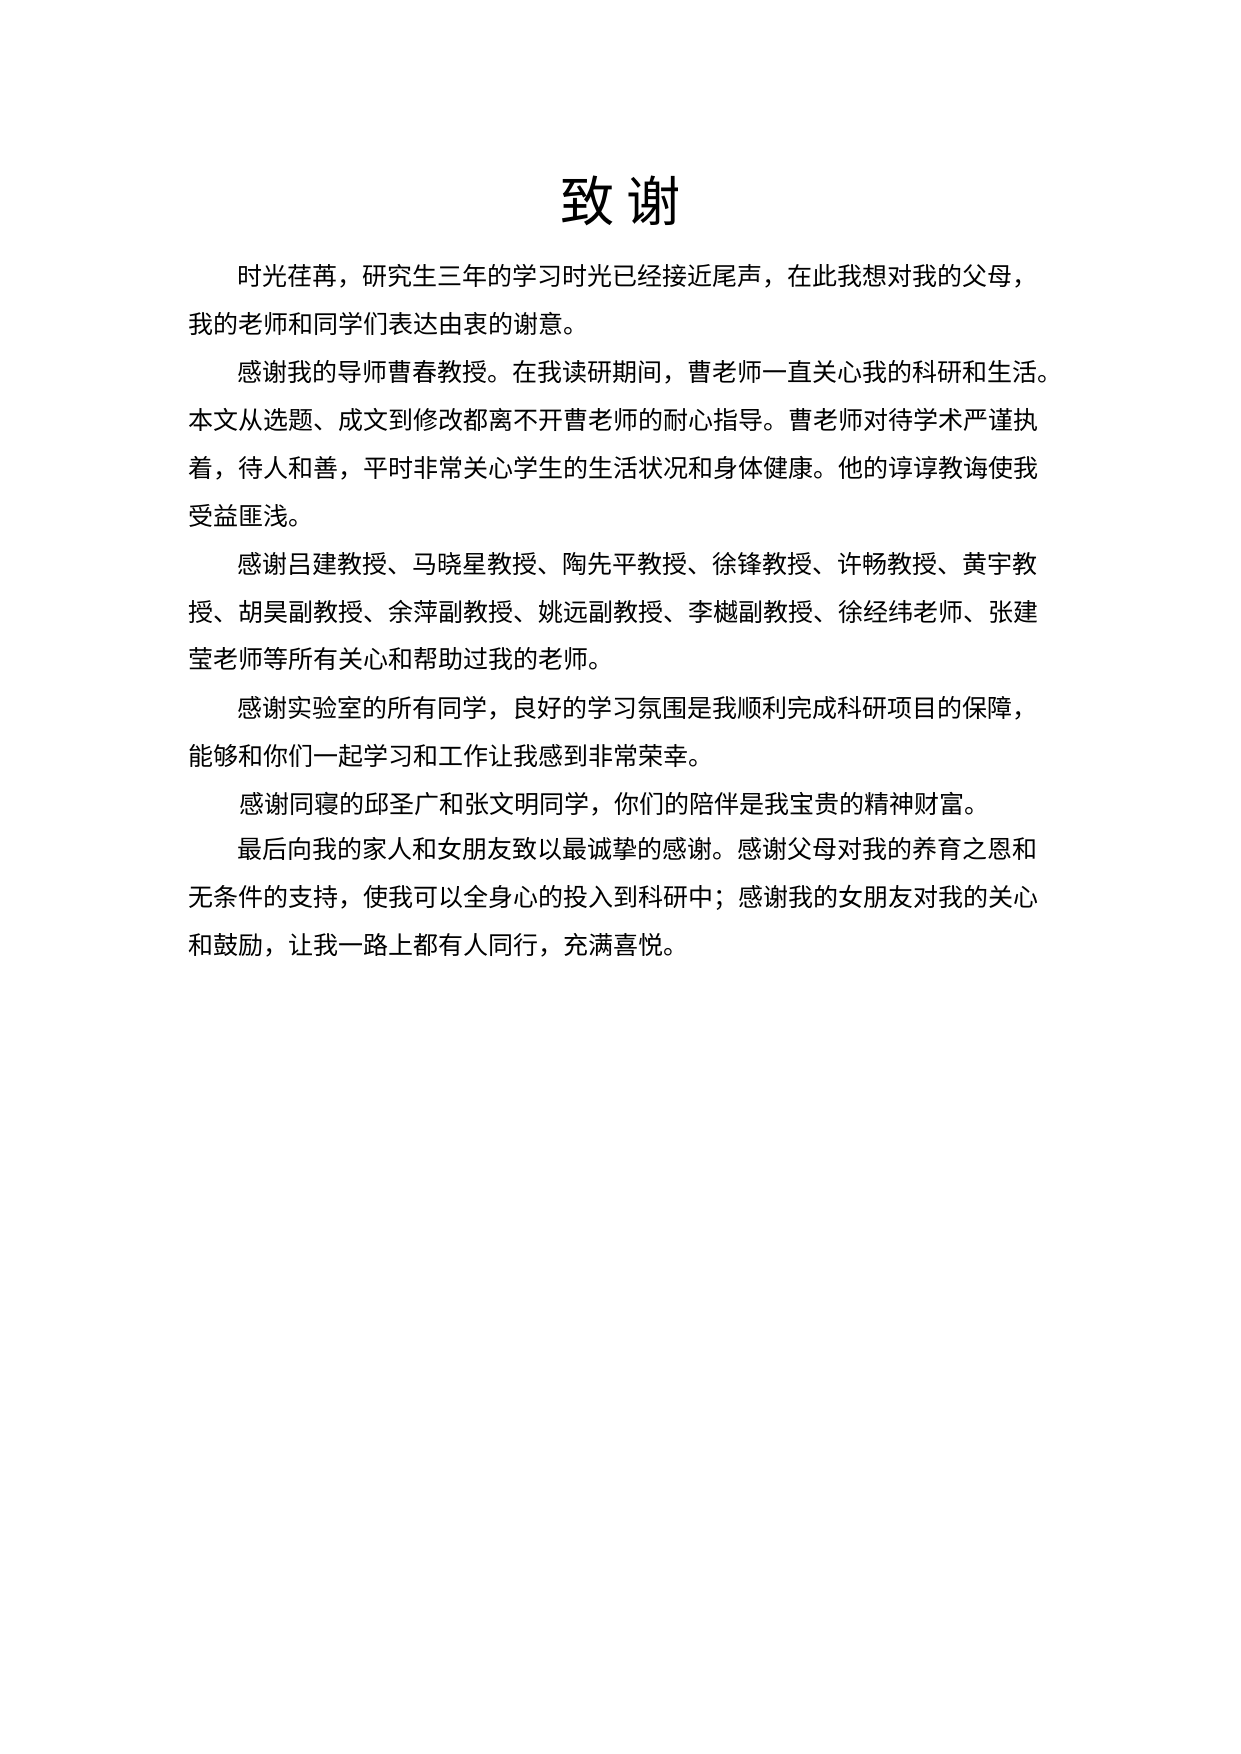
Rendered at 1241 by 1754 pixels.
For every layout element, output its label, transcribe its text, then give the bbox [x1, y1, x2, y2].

text 感谢我的导师曹春教授。在我读研期间，曹老师一直关心我的科研和生活。本文从选题、成文到修改都离不开曹老师的耐心指导。曹老师对待学术严谨执着，待人和善，平时非常关心学生的生活状况和身体健康。他的谆谆教诲使我受益匪浅。 [188, 353, 1051, 532]
text 最后向我的家人和女朋友致以最诚挚的感谢。感谢父母对我的养育之恩和无条件的支持，使我可以全身心的投入到科研中；感谢我的女朋友对我的关心和鼓励，让我一路上都有人同行，充满喜悦。 [188, 830, 1051, 962]
text 感谢实验室的所有同学，良好的学习氛围是我顺利完成科研项目的保障，能够和你们一起学习和工作让我感到非常荣幸。 [188, 688, 1051, 772]
text 感谢同寝的邱圣广和张文明同学，你们的陪伴是我宝贵的精神财富。 [189, 784, 1039, 821]
subtitle 致 谢 [189, 159, 1051, 237]
text 时光荏苒，研究生三年的学习时光已经接近尾声，在此我想对我的父母，我的老师和同学们表达由衷的谢意。 [188, 256, 1051, 341]
text 感谢吕建教授、马晓星教授、陶先平教授、徐锋教授、许畅教授、黄宇教授、胡昊副教授、余萍副教授、姚远副教授、李樾副教授、徐经纬老师、张建莹老师等所有关心和帮助过我的老师。 [188, 544, 1051, 676]
